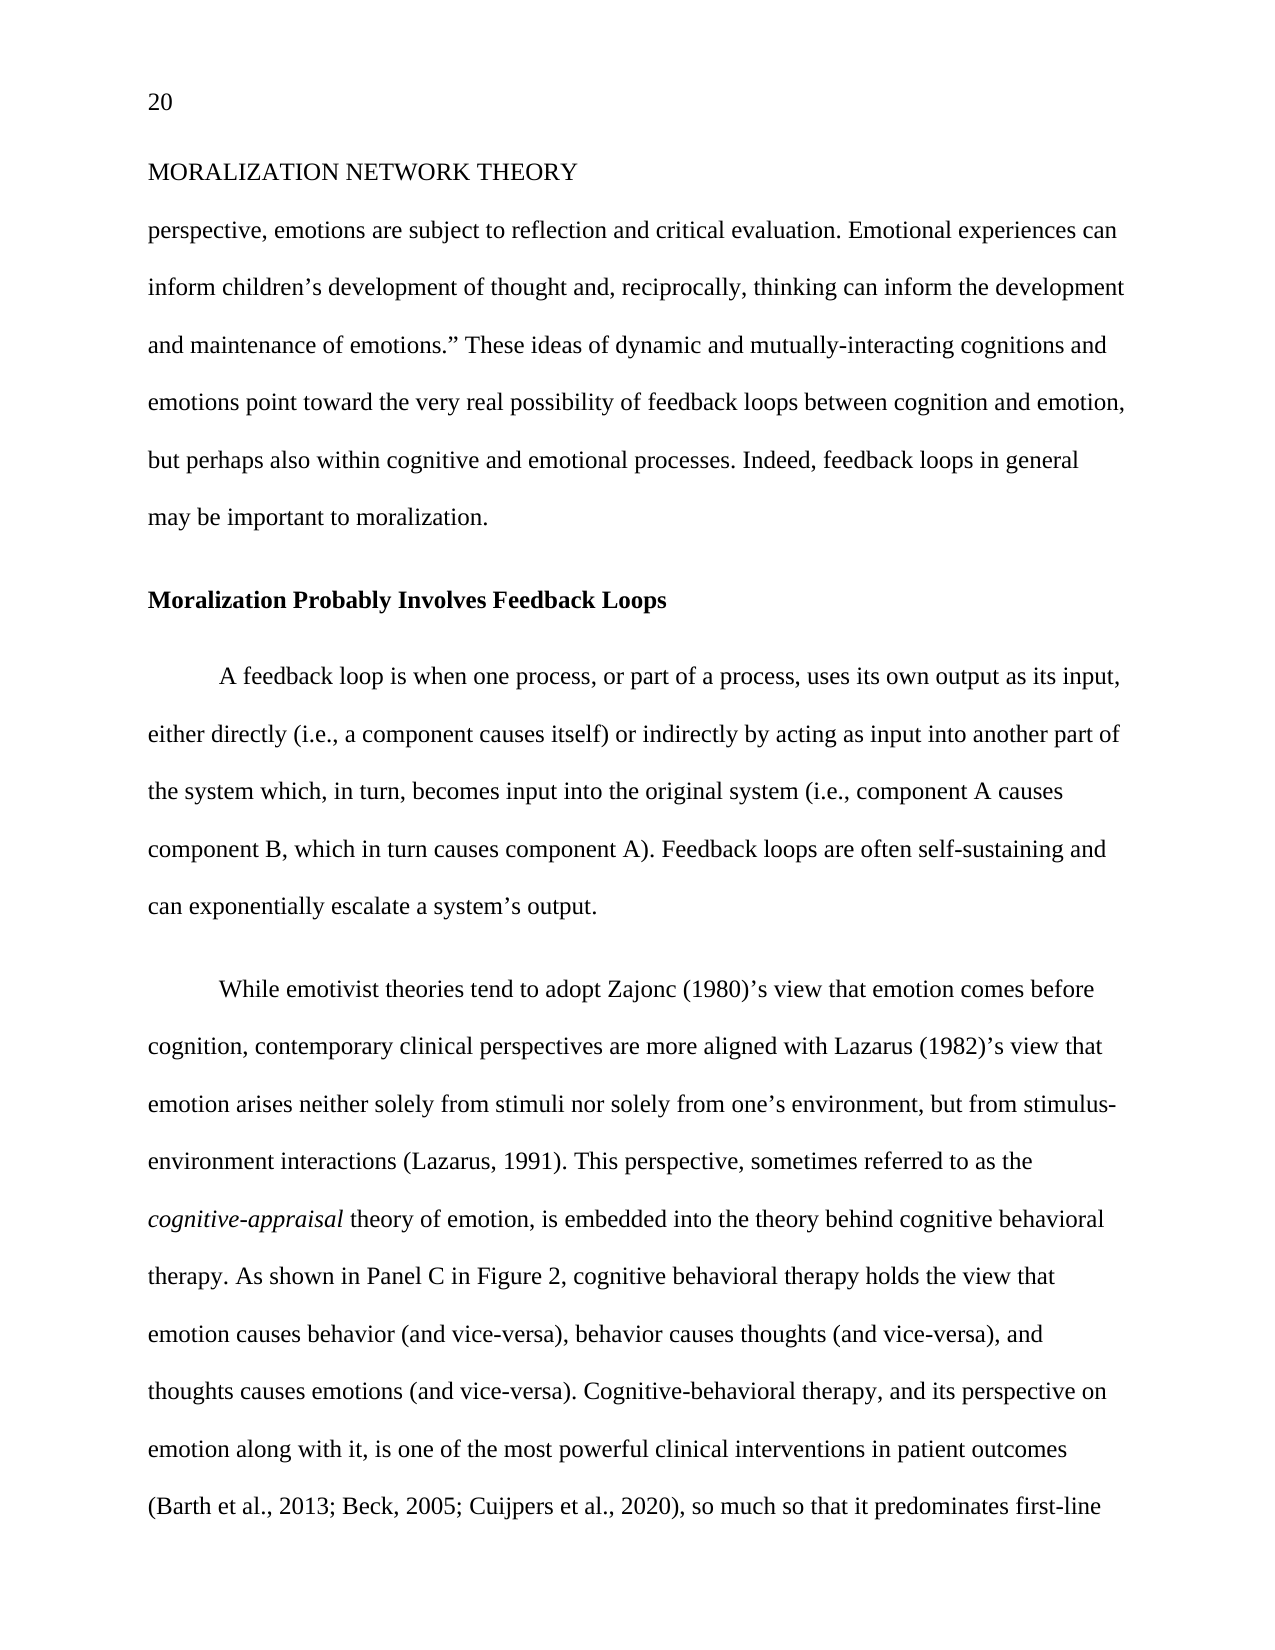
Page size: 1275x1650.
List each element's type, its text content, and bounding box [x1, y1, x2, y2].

subtitle Moralization Probably Involves Feedback Loops [148, 585, 1127, 614]
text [148, 215, 1127, 531]
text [148, 974, 1127, 1520]
text A feedback loop is when one process, or part of a process, uses its own output as its input, either directly (i.e., a component causes itself) or indirectly by acting as input into another part of the system which, in turn, becomes input into the original system (i.e., component A causes component B, which in turn causes component A). Feedback loops are often self-sustaining and can exponentially escalate a system’s output. [148, 661, 1127, 920]
